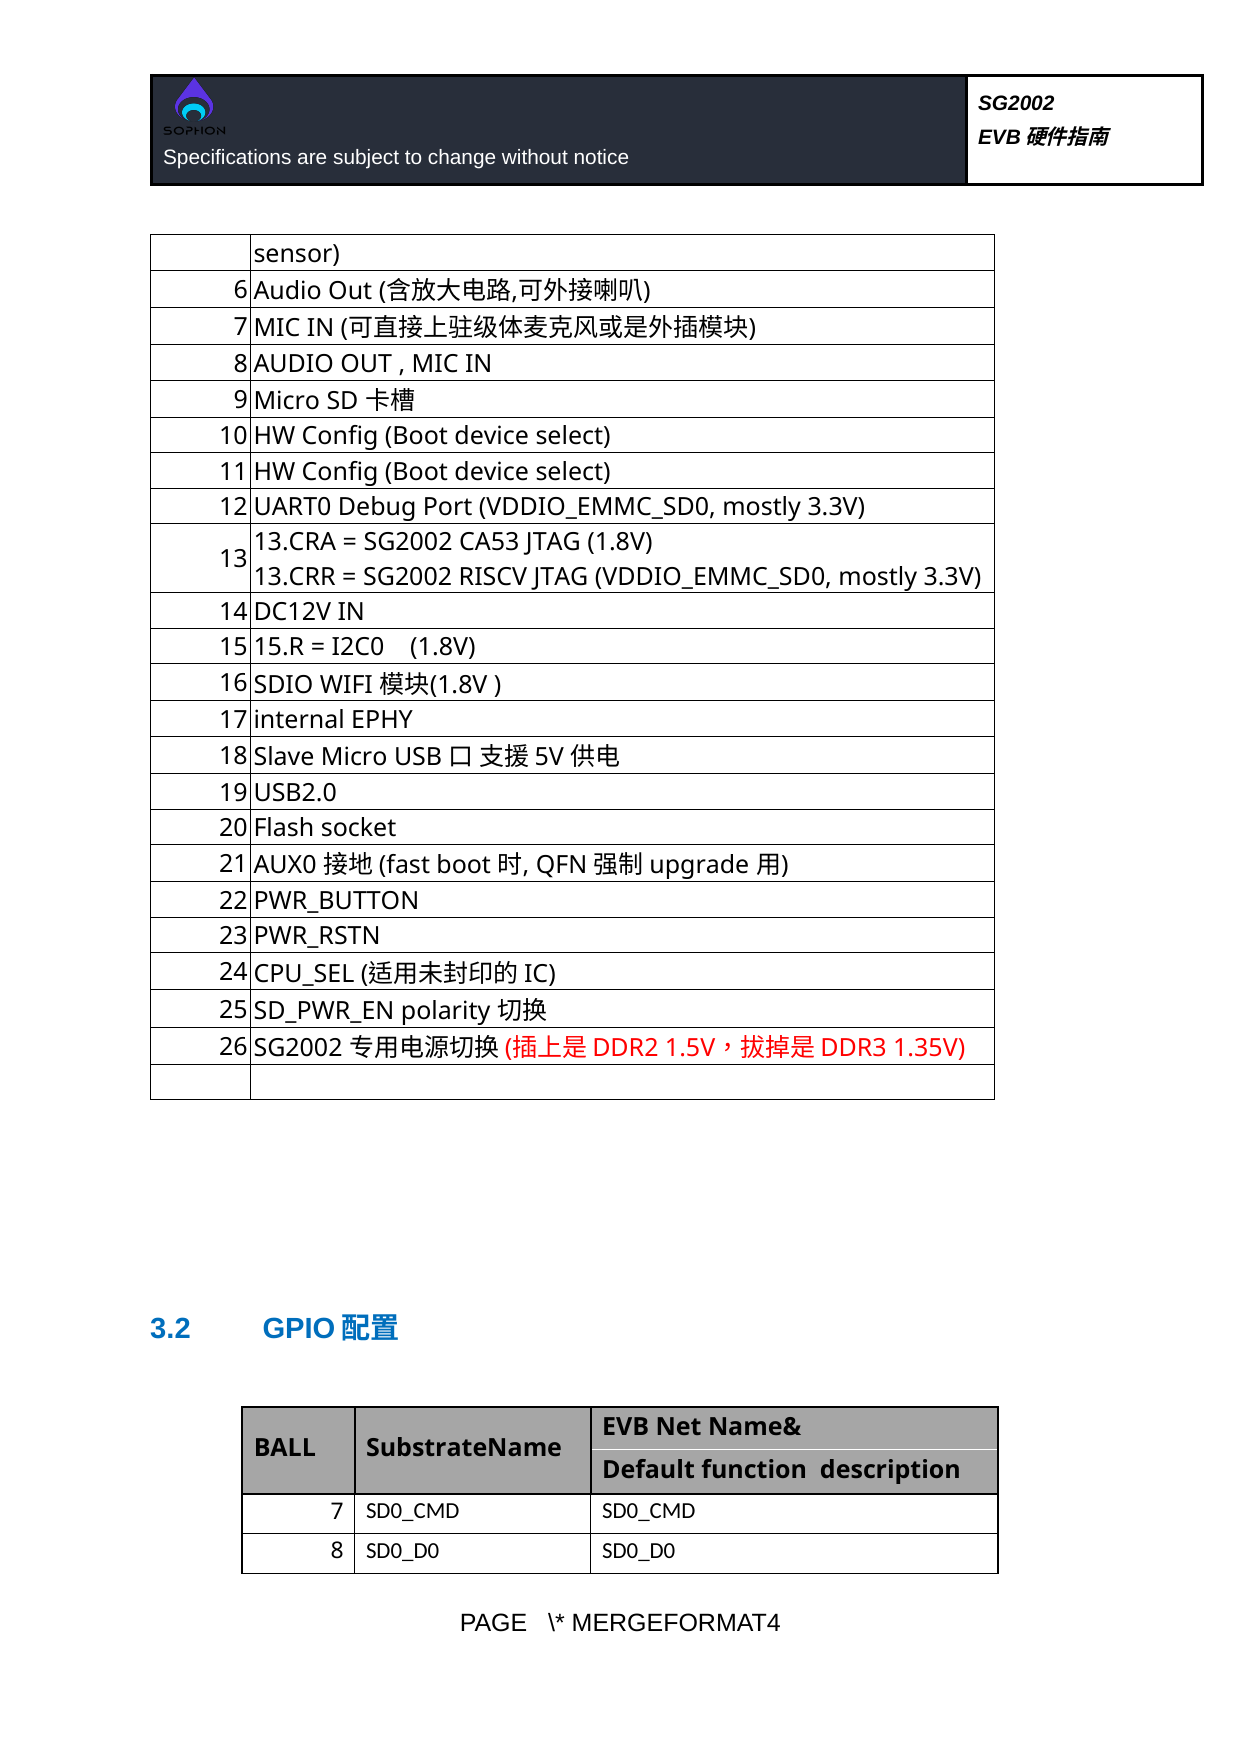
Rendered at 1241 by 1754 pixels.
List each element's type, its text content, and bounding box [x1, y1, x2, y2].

table_cell DC12V IN [251, 593, 994, 628]
table_cell 12 [151, 489, 250, 523]
table_cell Micro SD 卡槽 [251, 381, 994, 417]
table_cell SG2002 专用电源切换 (插上是DDR2 1.5V，拔掉是DDR3 1.35V) [251, 1028, 994, 1064]
table_cell MIC IN (可直接上驻级体麦克风或是外插模块) [251, 308, 994, 344]
table_cell HW Config (Boot device select) [251, 453, 994, 488]
table_cell 19 [151, 774, 250, 808]
table_cell 17 [151, 701, 250, 736]
table_cell 15.R = I2C0 (1.8V) [251, 629, 994, 663]
table_cell AUDIO OUT , MIC IN [251, 345, 994, 379]
table_cell 21 [151, 845, 250, 881]
table_cell SD0_CMD [355, 1495, 590, 1533]
table_cell 8 [243, 1534, 354, 1572]
table_cell SD0_D0 [591, 1534, 997, 1572]
table_cell Audio Out (含放大电路,可外接喇叭) [251, 271, 994, 307]
table_cell CPU_SEL (适用未封印的 IC) [251, 953, 994, 989]
table_cell Slave Micro USB 口 支援5V 供电 [251, 737, 994, 773]
table_cell 14 [151, 593, 250, 628]
table_cell PWR_RSTN [251, 918, 994, 952]
table_cell internal EPHY [251, 701, 994, 736]
table_cell 13.CRA = SG2002 CA53 JTAG (1.8V) 13.CRR = SG2002 RISCV JTAG (VDDIO_EMMC_SD0, mostly 3.3V) [251, 524, 994, 592]
table_cell 24 [151, 953, 250, 989]
table_cell 23 [151, 918, 250, 952]
table_cell Flash socket [251, 810, 994, 844]
table_cell 6 [151, 271, 250, 307]
table_header BALL [243, 1408, 354, 1493]
table_cell 9 [151, 381, 250, 417]
table_cell [151, 1065, 250, 1099]
table_cell 7 [151, 308, 250, 344]
table_cell 11 [151, 453, 250, 488]
table_cell USB2.0 [251, 774, 994, 808]
table_cell PWR_BUTTON [251, 882, 994, 917]
table_header SubstrateName [356, 1408, 590, 1493]
table_cell 7 [243, 1495, 354, 1533]
table_cell AUX0 接地 (fast boot 时, QFN 强制 upgrade 用) [251, 845, 994, 881]
table_cell 5 [151, 235, 250, 269]
table_cell 13 [151, 524, 250, 592]
picture [162, 77, 227, 136]
table_cell 25 [151, 990, 250, 1027]
table_cell SD0_D0 [355, 1534, 590, 1572]
table_cell 8 [151, 345, 250, 379]
table_cell 18 [151, 737, 250, 773]
table_cell 15 [151, 629, 250, 663]
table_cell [251, 235, 994, 269]
table_cell SD0_CMD [591, 1495, 997, 1533]
table_cell UART0 Debug Port (VDDIO_EMMC_SD0, mostly 3.3V) [251, 489, 994, 523]
table_cell HW Config (Boot device select) [251, 418, 994, 452]
table_cell 16 [151, 664, 250, 700]
table_cell 10 [151, 418, 250, 452]
table_header EVB Net Name& [592, 1408, 997, 1449]
table_cell Default function description [592, 1450, 997, 1493]
table_cell [251, 1065, 994, 1099]
table_cell 22 [151, 882, 250, 917]
table_cell 20 [151, 810, 250, 844]
subtitle GPIO配置 [150, 1305, 1090, 1347]
table_cell 26 [151, 1028, 250, 1064]
table_cell SDIO WIFI 模块(1.8V ) [251, 664, 994, 700]
table_cell SD_PWR_EN polarity 切换 [251, 990, 994, 1027]
